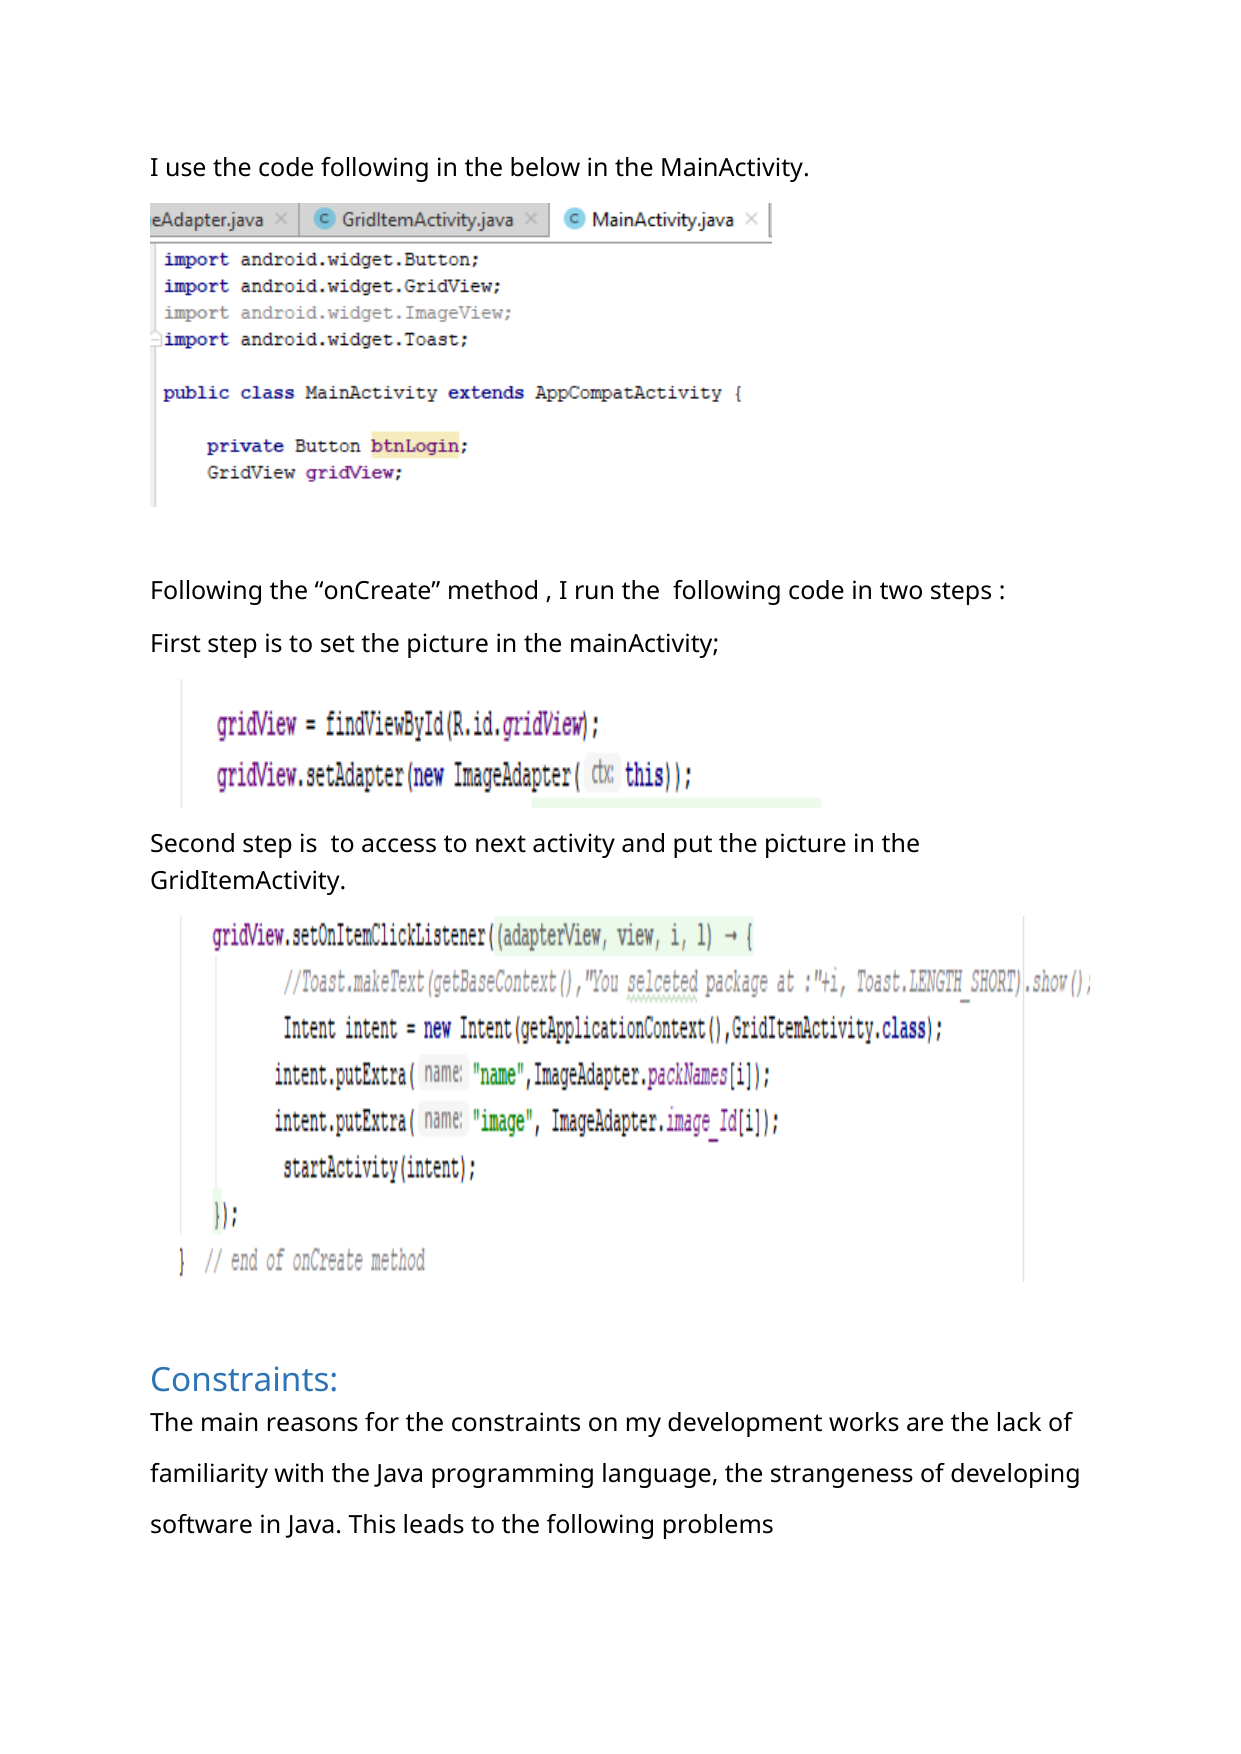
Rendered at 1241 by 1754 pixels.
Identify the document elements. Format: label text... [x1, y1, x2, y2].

picture [150, 916, 1091, 1282]
picture [150, 203, 772, 507]
text The main reasons for the constraints on my development works are the lack of familiarity with the Java programming language, the strangeness of developing software in Java. This leads to the following problems [150, 1405, 1090, 1541]
text First step is to set the picture in the mainActivity; [150, 626, 1090, 660]
text Second step is to access to next activity and put the picture in the GridItemActivity. [150, 826, 1090, 897]
subtitle Constraints: [150, 1356, 1090, 1401]
text Following the “onCreate” method , I run the following code in two steps : [150, 572, 1090, 606]
picture [150, 679, 1091, 808]
text I use the code following in the below in the MainActivity. [150, 150, 1090, 184]
